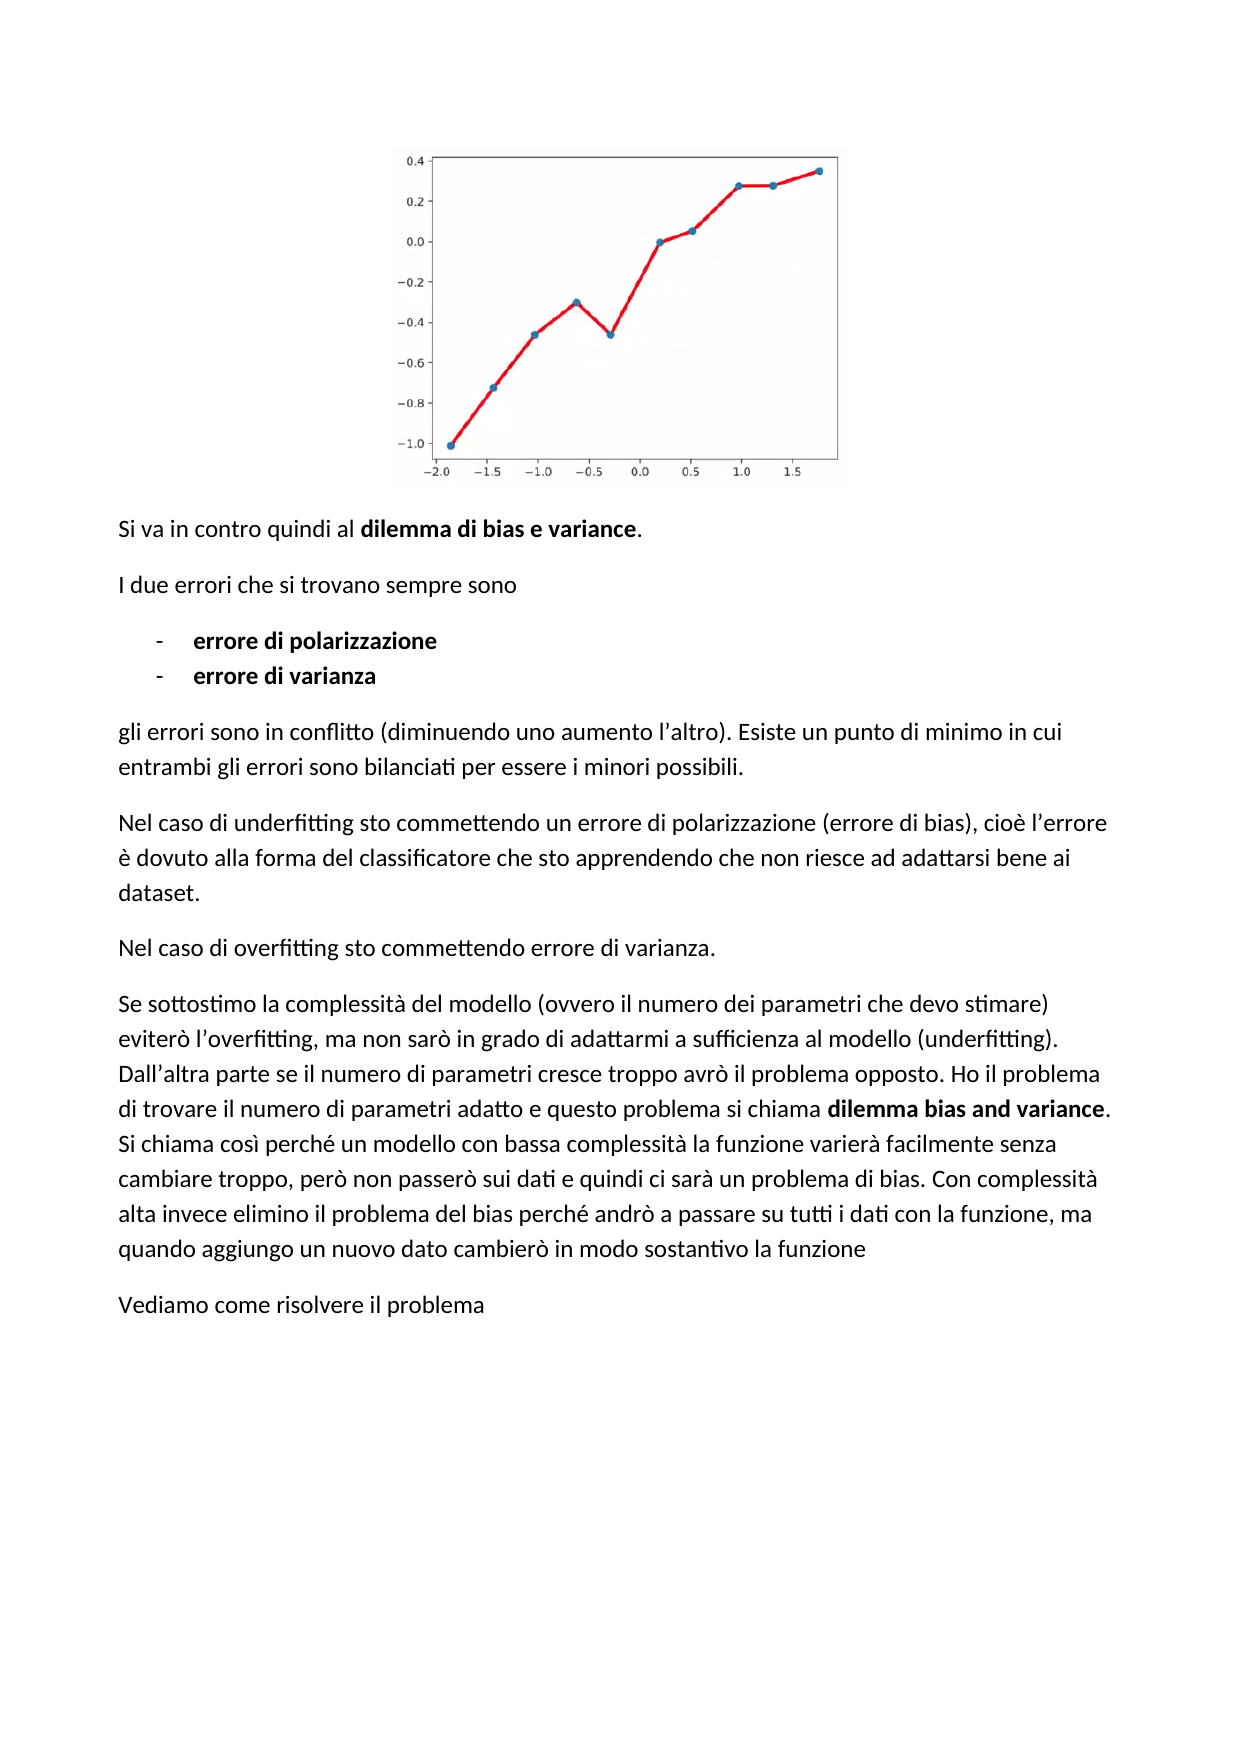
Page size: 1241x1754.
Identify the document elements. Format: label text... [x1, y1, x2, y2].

list errore di polarizzazione [156, 625, 1122, 656]
text Si va in contro quindi al dilemma di bias e variance. [118, 513, 1122, 544]
picture [388, 147, 852, 488]
text Se sottostimo la complessità del modello (ovvero il numero dei parametri che devo stimare) eviterò l’overfitting, ma non sarò in grado di adattarmi a sufficienza al modello (underfitting). Dall’altra parte se il numero di parametri cresce troppo avrò il problema opposto. Ho il problema di trovare il numero di parametri adatto e questo problema si chiama dilemma bias and variance. Si chiama così perché un modello con bassa complessità la funzione varierà facilmente senza cambiare troppo, però non passerò sui dati e quindi ci sarà un problema di bias. Con complessità alta invece elimino il problema del bias perché andrò a passare su tutti i dati con la funzione, ma quando aggiungo un nuovo dato cambierò in modo sostantivo la funzione [118, 988, 1122, 1264]
text Nel caso di overfitting sto commettendo errore di varianza. [118, 932, 1122, 963]
text I due errori che si trovano sempre sono [118, 569, 1122, 600]
text Vediamo come risolvere il problema [118, 1289, 1122, 1320]
text Nel caso di underfitting sto commettendo un errore di polarizzazione (errore di bias), cioè l’errore è dovuto alla forma del classificatore che sto apprendendo che non riesce ad adattarsi bene ai dataset. [118, 807, 1122, 907]
list errore di varianza [156, 660, 1122, 691]
text gli errori sono in conflitto (diminuendo uno aumento l’altro). Esiste un punto di minimo in cui entrambi gli errori sono bilanciati per essere i minori possibili. [118, 716, 1122, 781]
